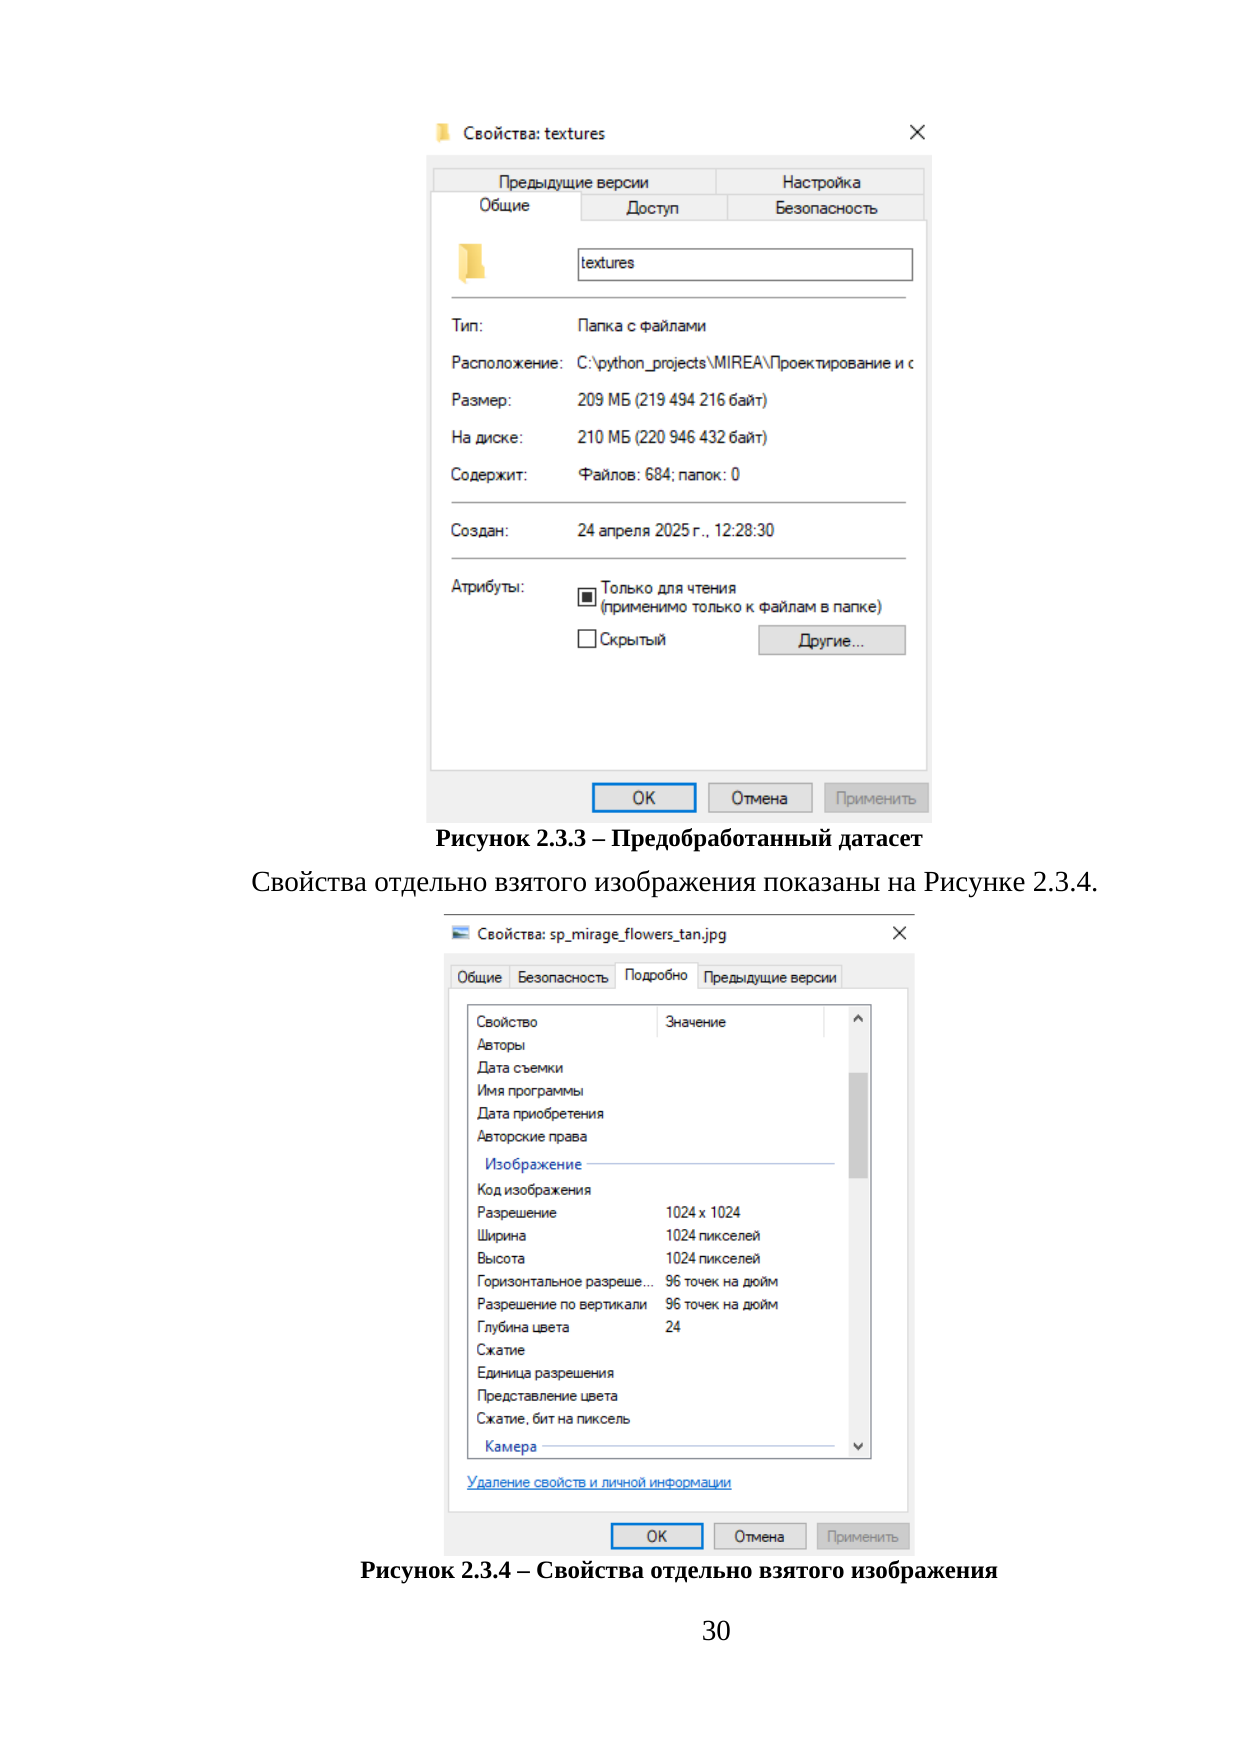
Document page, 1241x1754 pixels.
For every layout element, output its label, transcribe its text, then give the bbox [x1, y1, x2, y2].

text Рисунок 2.3.4 – Свойства отдельно взятого изображения [177, 1555, 1181, 1584]
picture [443, 914, 915, 1556]
text Свойства отдельно взятого изображения показаны на Рисунке 2.3.4. [177, 864, 1181, 898]
text Рисунок 2.3.3 – Предобработанный датасет [177, 823, 1181, 852]
picture [426, 118, 932, 823]
